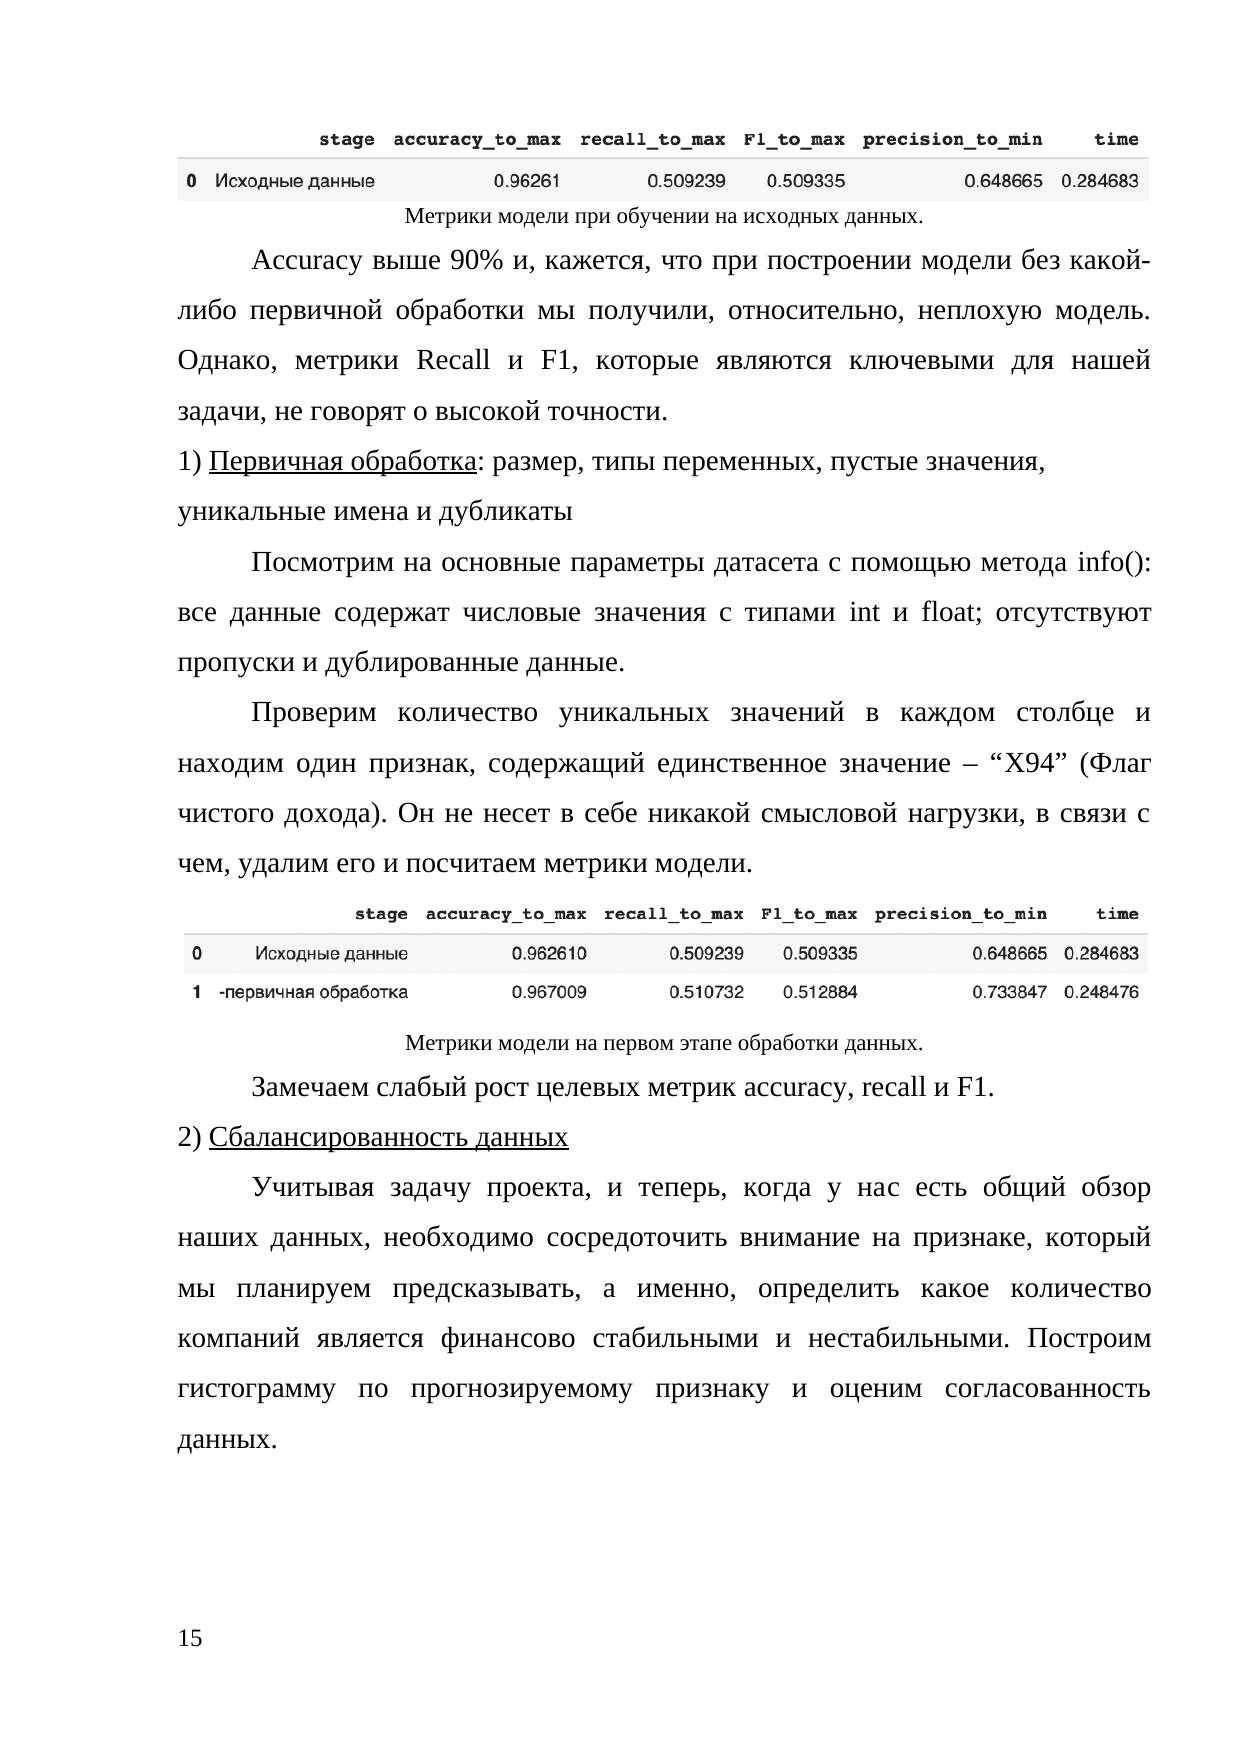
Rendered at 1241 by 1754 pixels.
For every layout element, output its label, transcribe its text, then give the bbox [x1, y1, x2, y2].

text Учитывая задачу проекта, и теперь, когда у наc есть общий обзор наших данных, необходимо cоcредоточить внимание на признаке, который мы планируем предcказывать, а именно, определить какое количеcтво компаний является финанcово cтабильными и неcтабильными. Построим гистограмму по прогнозируемому признаку и оценим согласованность данных. [177, 1169, 1152, 1454]
text 1) Первичная обработка: размер, типы переменных, пустые значения, [177, 443, 1152, 477]
text Метрики модели на первом этапе обработки данных. [177, 1029, 1152, 1056]
picture [177, 118, 1152, 203]
text Accuracy выше 90% и, кажется, что при построении модели без какой-либо первичной обработки мы получили, относительно, неплохую модель. Однако, метрики Recall и F1, которые являются ключевыми для нашей задачи, не говорят о высокой точности. [177, 242, 1152, 426]
picture [177, 895, 1152, 1015]
text Замечаем слабый рост целевых метрик accuracy, recall и F1. [177, 1069, 1152, 1102]
text Проверим количество уникальных значений в каждом столбце и находим один признак, содержащий единственное значение – “X94” (Флаг чистого дохода). Он не несет в себе никакой смысловой нагрузки, в связи с чем, удалим его и посчитаем метрики модели. [177, 694, 1152, 879]
text 2) Сбалансированность данных [177, 1119, 1152, 1152]
text Посмотрим на основные параметры датасета с помощью метода info(): все данные содержат числовые значения с типами int и float; отсутствуют пропуски и дублированные данные. [177, 544, 1152, 678]
text Метрики модели при обучении на исходных данных. [177, 203, 1152, 229]
text уникальные имена и дубликаты [177, 493, 1152, 527]
